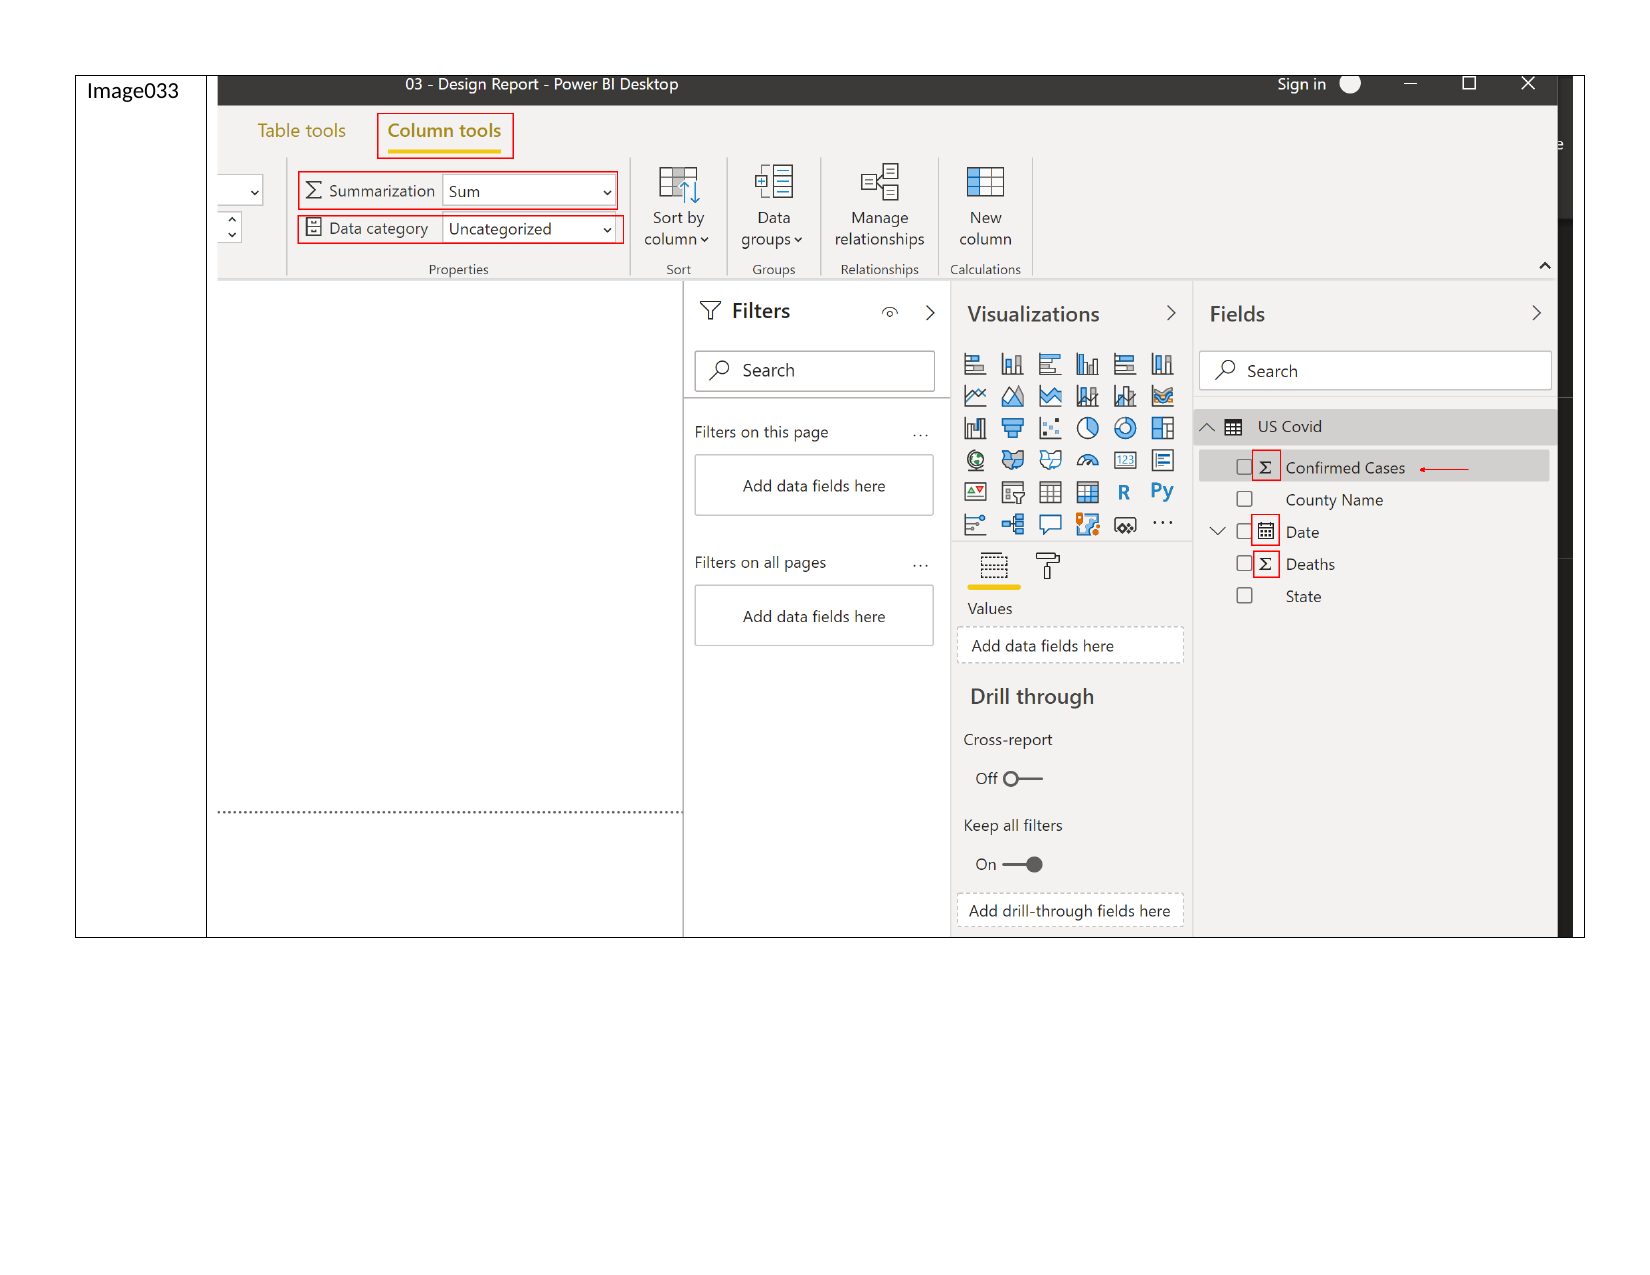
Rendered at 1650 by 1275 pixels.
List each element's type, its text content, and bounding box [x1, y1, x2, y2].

table_cell [1573, 76, 1584, 937]
table_cell Image033 [76, 76, 206, 937]
table_cell [207, 76, 217, 937]
picture [217, 76, 1573, 937]
